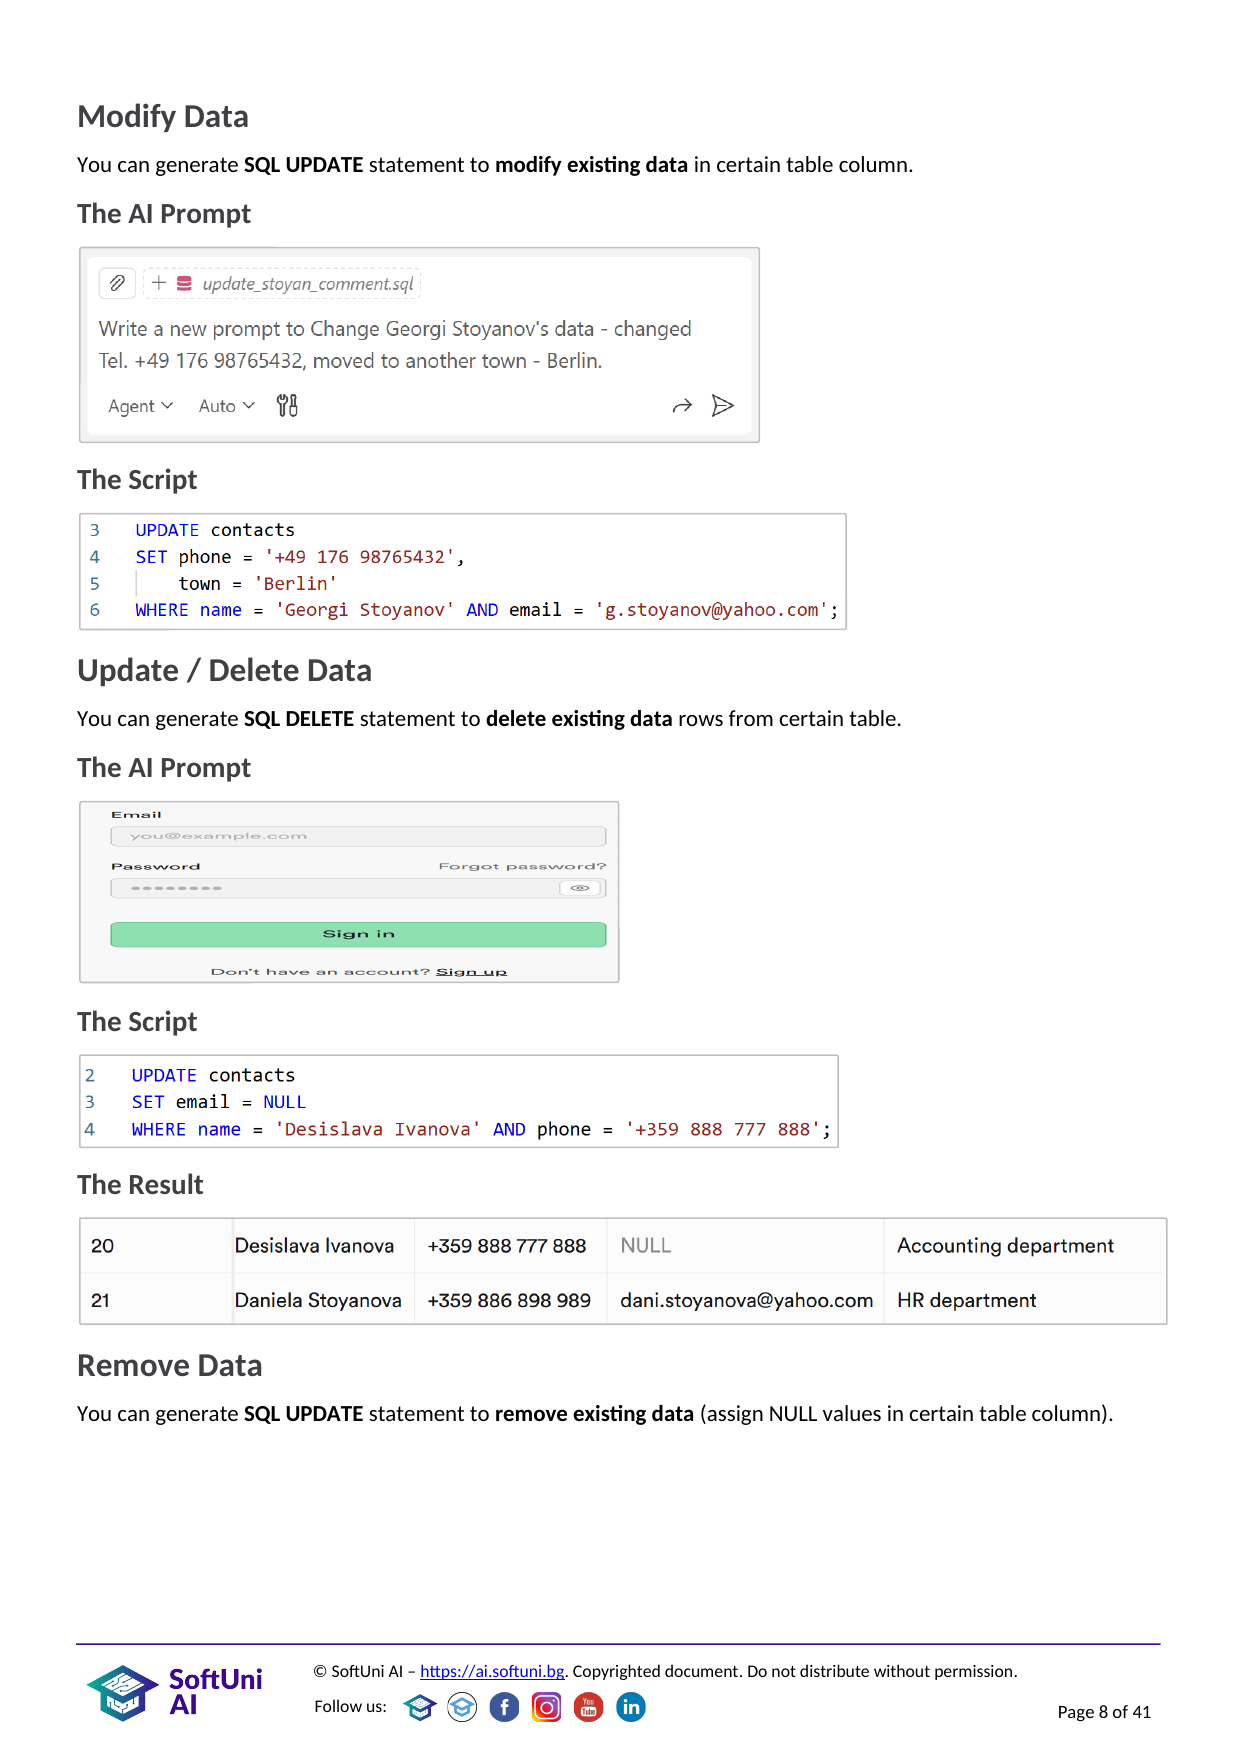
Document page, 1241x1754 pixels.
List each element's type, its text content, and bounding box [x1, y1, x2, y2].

subtitle Update / Delete Data [77, 649, 1163, 690]
picture [81, 1219, 1166, 1323]
picture [81, 803, 617, 981]
subtitle The Result [77, 1166, 1163, 1201]
picture [616, 1713, 625, 1722]
picture [83, 1663, 265, 1723]
text You can generate SQL UPDATE statement to remove existing data (assign NULL values in certain table column). [77, 1399, 1163, 1427]
picture [81, 1056, 837, 1146]
picture [531, 1692, 562, 1722]
picture [81, 249, 758, 441]
picture [573, 1692, 604, 1722]
subtitle The Script [77, 1003, 1163, 1038]
picture [489, 1692, 519, 1722]
picture [401, 1693, 439, 1722]
subtitle Modify Data [77, 95, 1163, 136]
subtitle The Script [77, 461, 1163, 497]
text You can generate SQL UPDATE statement to modify existing data in certain table column. [77, 151, 1163, 178]
picture [81, 515, 845, 628]
picture [637, 1692, 646, 1701]
subtitle The AI Prompt [77, 195, 1163, 231]
picture [447, 1692, 477, 1722]
subtitle The AI Prompt [77, 749, 1163, 785]
picture [616, 1692, 625, 1701]
subtitle Remove Data [77, 1344, 1163, 1385]
picture [630, 1704, 639, 1714]
picture [637, 1713, 646, 1722]
text You can generate SQL DELETE statement to delete existing data rows from certain table. [77, 704, 1163, 732]
